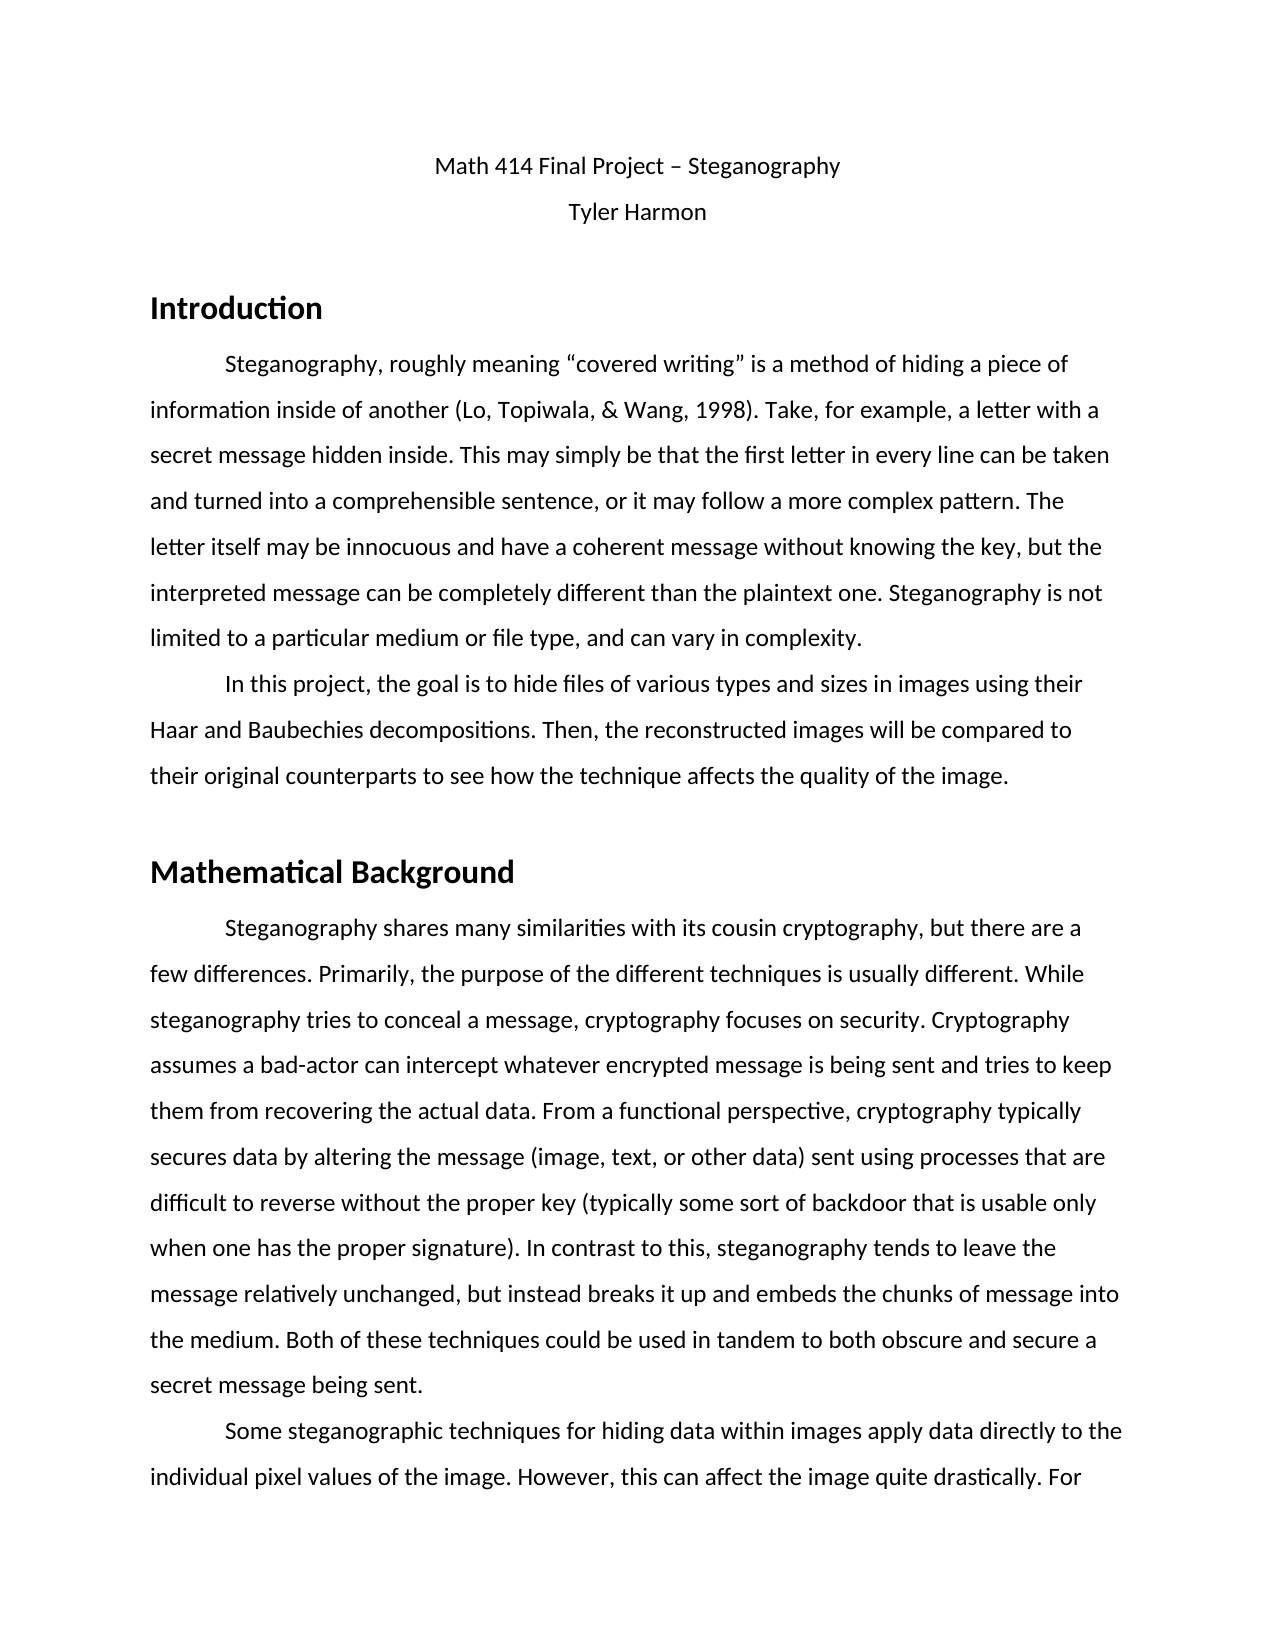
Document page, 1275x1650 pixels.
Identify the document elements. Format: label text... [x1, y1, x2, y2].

text Tyler Harmon [150, 196, 1125, 226]
text In this project, the goal is to hide files of various types and sizes in images using their Haar and Baubechies decompositions. Then, the reconstructed images will be compared to their original counterparts to see how the technique affects the quality of the image. [150, 668, 1125, 790]
text Mathematical Background [150, 851, 1125, 892]
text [150, 1415, 1125, 1492]
text Introduction [150, 287, 1125, 328]
text Steganography shares many similarities with its cousin cryptography, but there are a few differences. Primarily, the purpose of the different techniques is usually different. While steganography tries to conceal a message, cryptography focuses on security. Cryptography assumes a bad-actor can intercept whatever encrypted message is being sent and tries to keep them from recovering the actual data. From a functional perspective, cryptography typically secures data by altering the message (image, text, or other data) sent using processes that are difficult to reverse without the proper key (typically some sort of backdoor that is usable only when one has the proper signature). In contrast to this, steganography tends to leave the message relatively unchanged, but instead breaks it up and embeds the chunks of message into the medium. Both of these techniques could be used in tandem to both obscure and secure a secret message being sent. [150, 912, 1125, 1400]
text Math 414 Final Project – Steganography [150, 150, 1125, 181]
text Steganography, roughly meaning “covered writing” is a method of hiding a piece of information inside of another (Lo, Topiwala, & Wang, 1998). Take, for example, a letter with a secret message hidden inside. This may simply be that the first letter in every line can be taken and turned into a comprehensible sentence, or it may follow a more complex pattern. The letter itself may be innocuous and have a coherent message without knowing the key, but the interpreted message can be completely different than the plaintext one. Steganography is not limited to a particular medium or file type, and can vary in complexity. [150, 348, 1125, 653]
